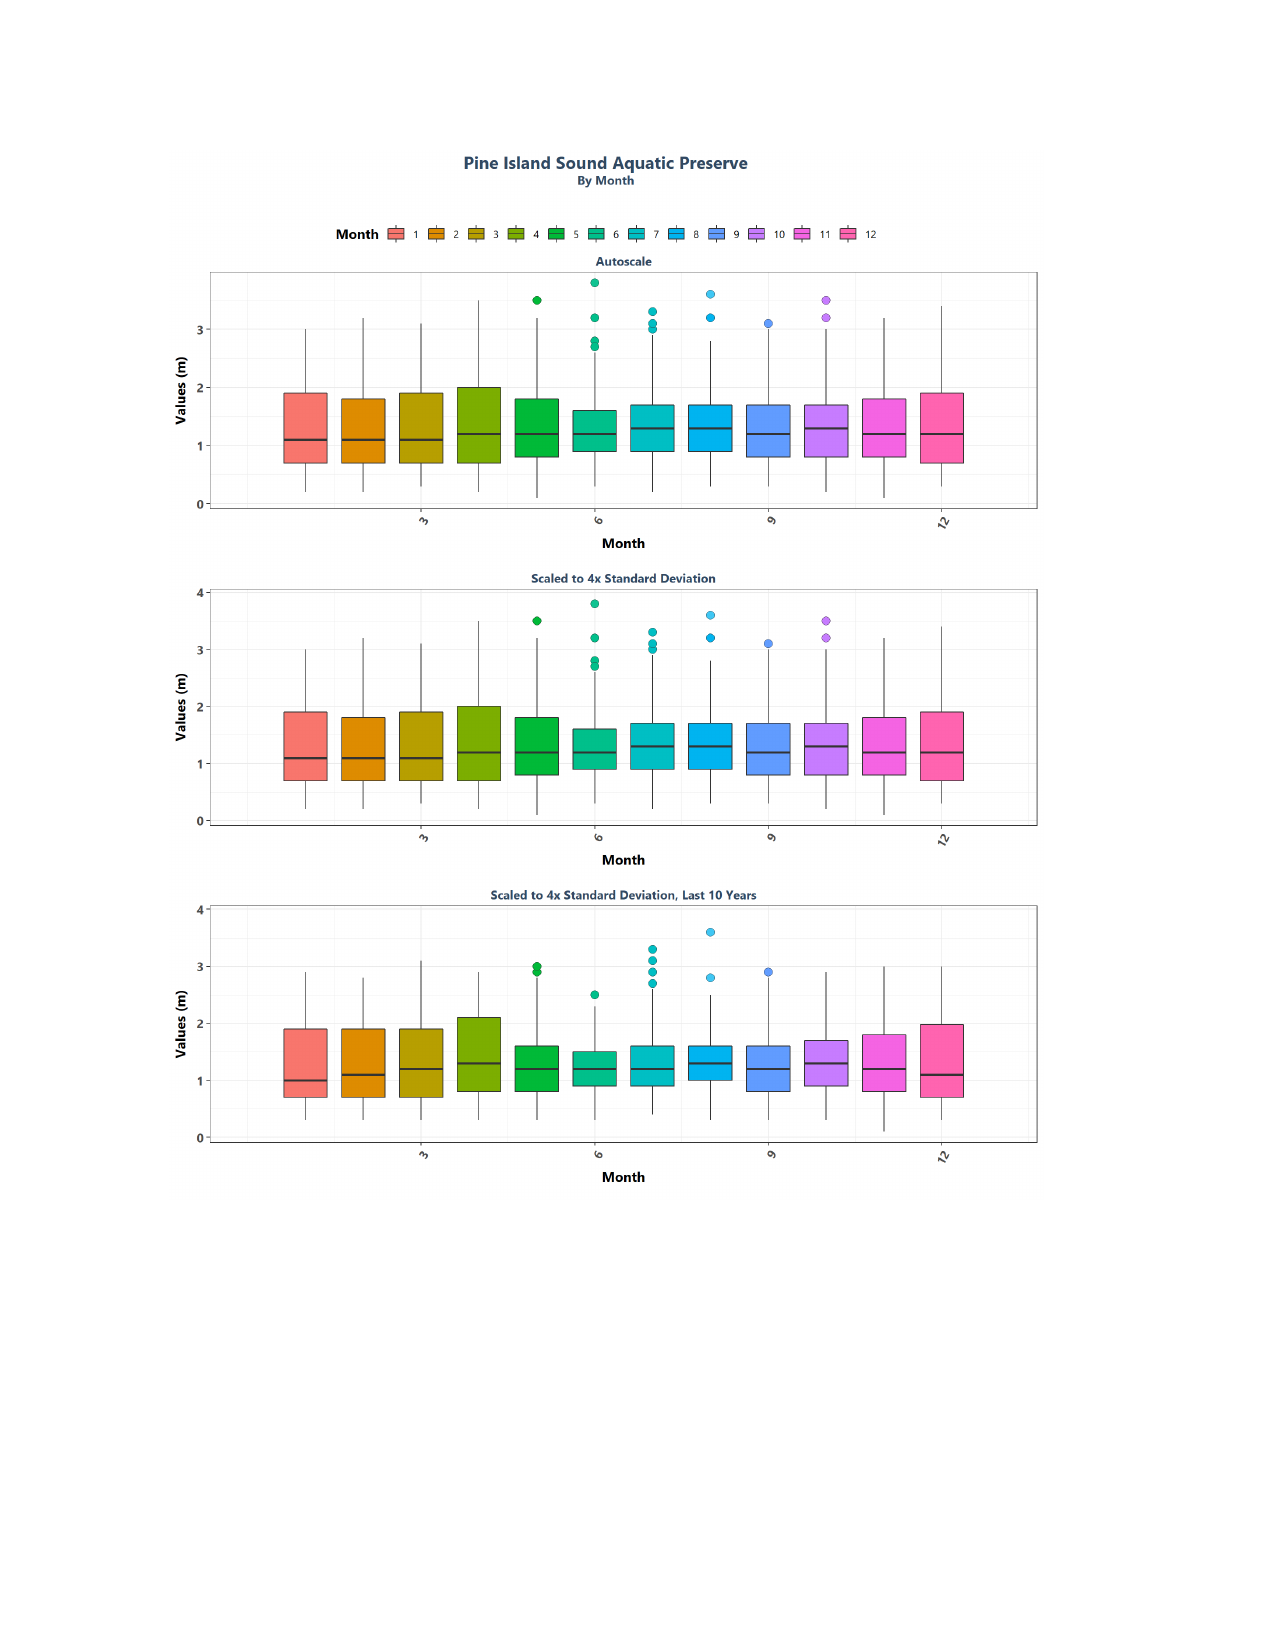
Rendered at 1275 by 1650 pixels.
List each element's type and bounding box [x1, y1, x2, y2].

picture [168, 150, 1044, 1200]
